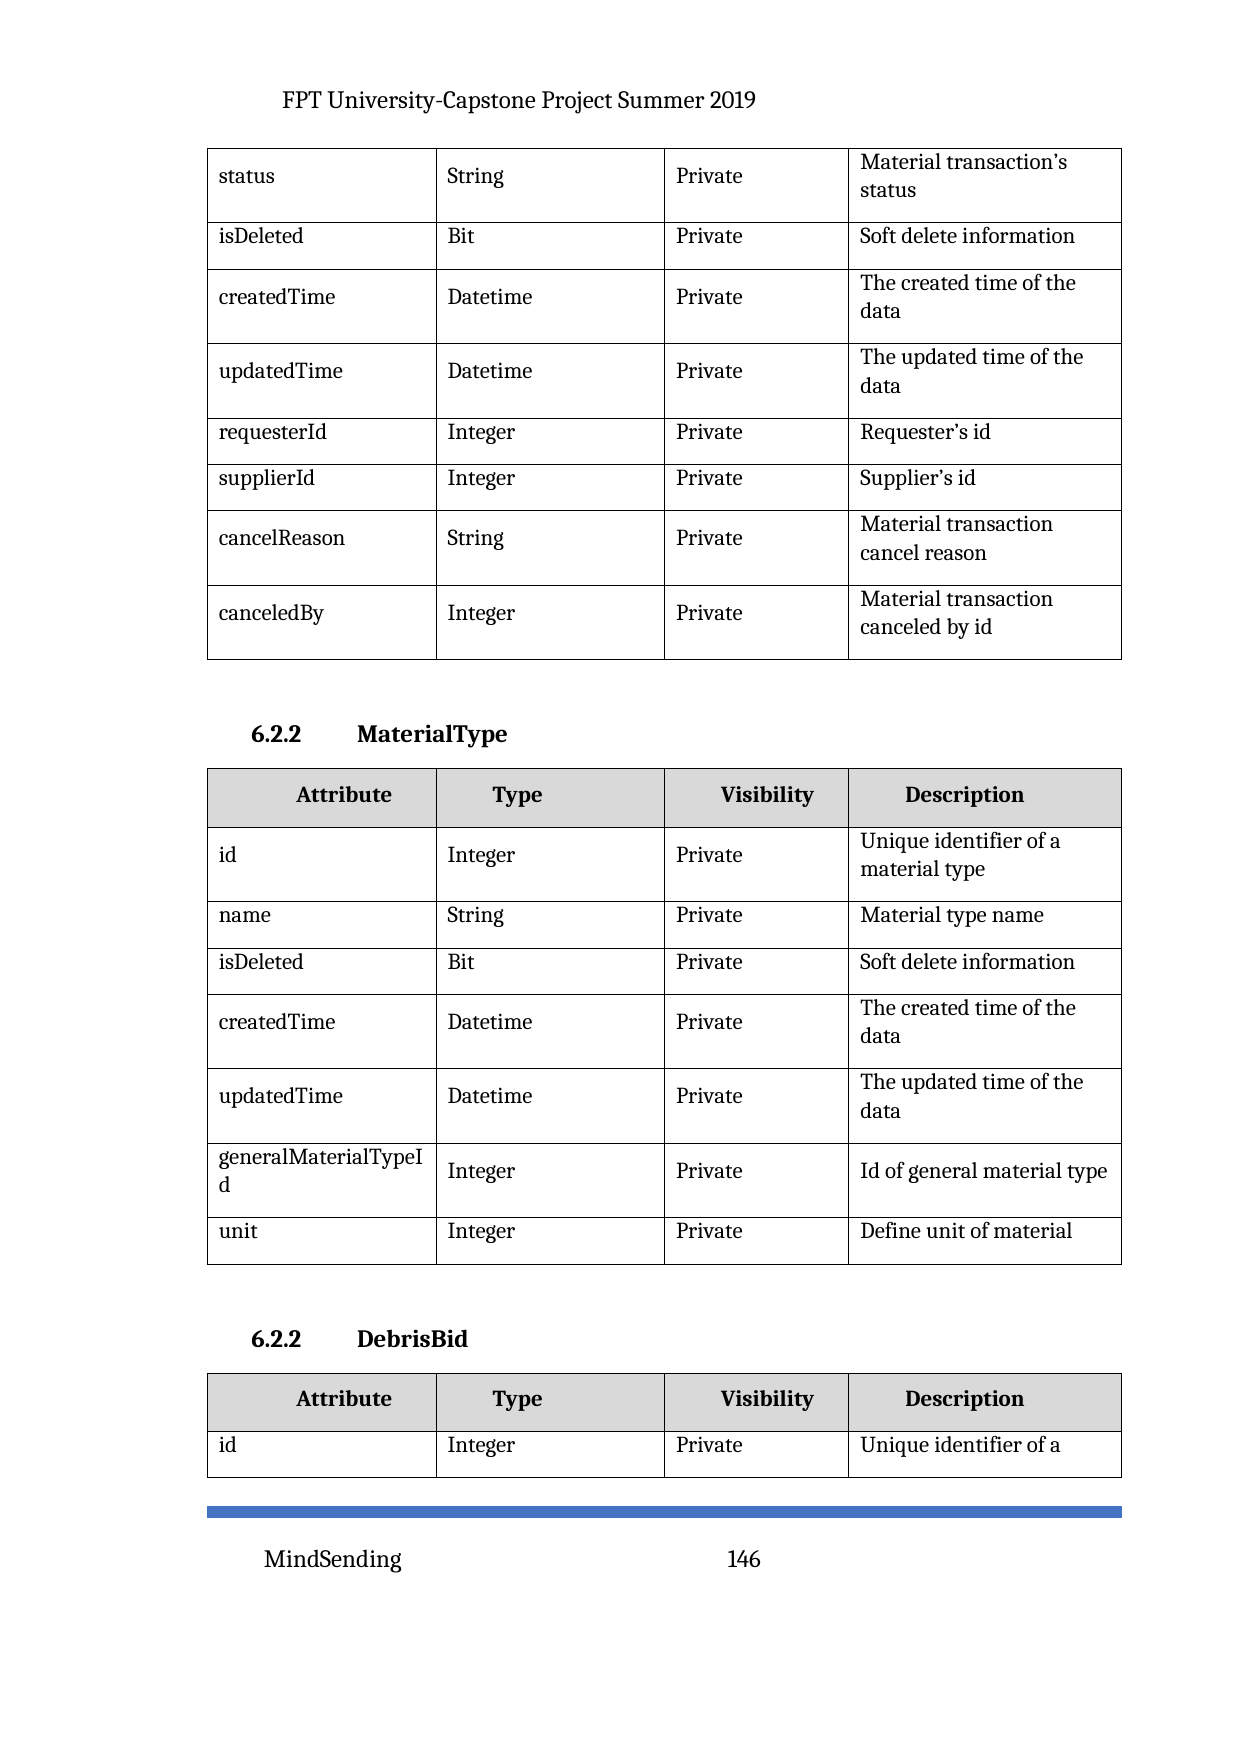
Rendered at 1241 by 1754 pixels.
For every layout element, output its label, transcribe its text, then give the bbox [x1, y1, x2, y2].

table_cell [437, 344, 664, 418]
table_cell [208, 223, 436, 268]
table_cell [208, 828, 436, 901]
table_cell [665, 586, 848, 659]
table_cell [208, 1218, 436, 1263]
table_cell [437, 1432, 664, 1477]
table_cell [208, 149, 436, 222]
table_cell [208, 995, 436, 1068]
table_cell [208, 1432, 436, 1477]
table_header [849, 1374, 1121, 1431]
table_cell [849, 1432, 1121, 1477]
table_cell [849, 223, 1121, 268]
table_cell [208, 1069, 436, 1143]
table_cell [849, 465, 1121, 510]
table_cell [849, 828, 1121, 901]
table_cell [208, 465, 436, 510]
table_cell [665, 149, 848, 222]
subtitle DebrisBid [206, 1325, 1122, 1353]
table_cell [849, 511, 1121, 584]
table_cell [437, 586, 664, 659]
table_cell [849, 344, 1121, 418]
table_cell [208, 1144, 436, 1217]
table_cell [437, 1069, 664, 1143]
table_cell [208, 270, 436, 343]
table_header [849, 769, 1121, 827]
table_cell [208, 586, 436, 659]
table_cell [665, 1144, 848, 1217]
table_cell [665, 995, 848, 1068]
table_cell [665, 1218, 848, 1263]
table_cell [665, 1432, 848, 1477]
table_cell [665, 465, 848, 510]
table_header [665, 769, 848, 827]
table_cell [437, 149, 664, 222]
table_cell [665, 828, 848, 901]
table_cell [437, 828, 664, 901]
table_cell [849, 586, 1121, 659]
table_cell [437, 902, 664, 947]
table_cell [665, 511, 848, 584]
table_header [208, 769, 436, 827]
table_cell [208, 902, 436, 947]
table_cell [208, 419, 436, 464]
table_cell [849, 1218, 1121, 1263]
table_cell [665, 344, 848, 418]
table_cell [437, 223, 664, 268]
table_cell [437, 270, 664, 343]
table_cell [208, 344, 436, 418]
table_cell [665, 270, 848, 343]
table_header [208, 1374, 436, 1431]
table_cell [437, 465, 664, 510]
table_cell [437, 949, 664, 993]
subtitle MaterialType [206, 720, 1122, 749]
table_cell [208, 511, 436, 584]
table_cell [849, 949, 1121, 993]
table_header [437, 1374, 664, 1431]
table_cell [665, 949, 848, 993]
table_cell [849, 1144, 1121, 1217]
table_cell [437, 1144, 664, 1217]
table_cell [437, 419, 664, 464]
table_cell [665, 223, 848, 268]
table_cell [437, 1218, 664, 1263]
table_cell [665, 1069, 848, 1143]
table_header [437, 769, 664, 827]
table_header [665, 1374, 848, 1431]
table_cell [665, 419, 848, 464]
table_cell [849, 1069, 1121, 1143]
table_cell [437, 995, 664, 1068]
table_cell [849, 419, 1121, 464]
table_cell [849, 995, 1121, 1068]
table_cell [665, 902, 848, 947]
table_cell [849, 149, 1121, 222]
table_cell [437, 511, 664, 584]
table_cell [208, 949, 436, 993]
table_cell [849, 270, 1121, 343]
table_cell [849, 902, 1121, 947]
